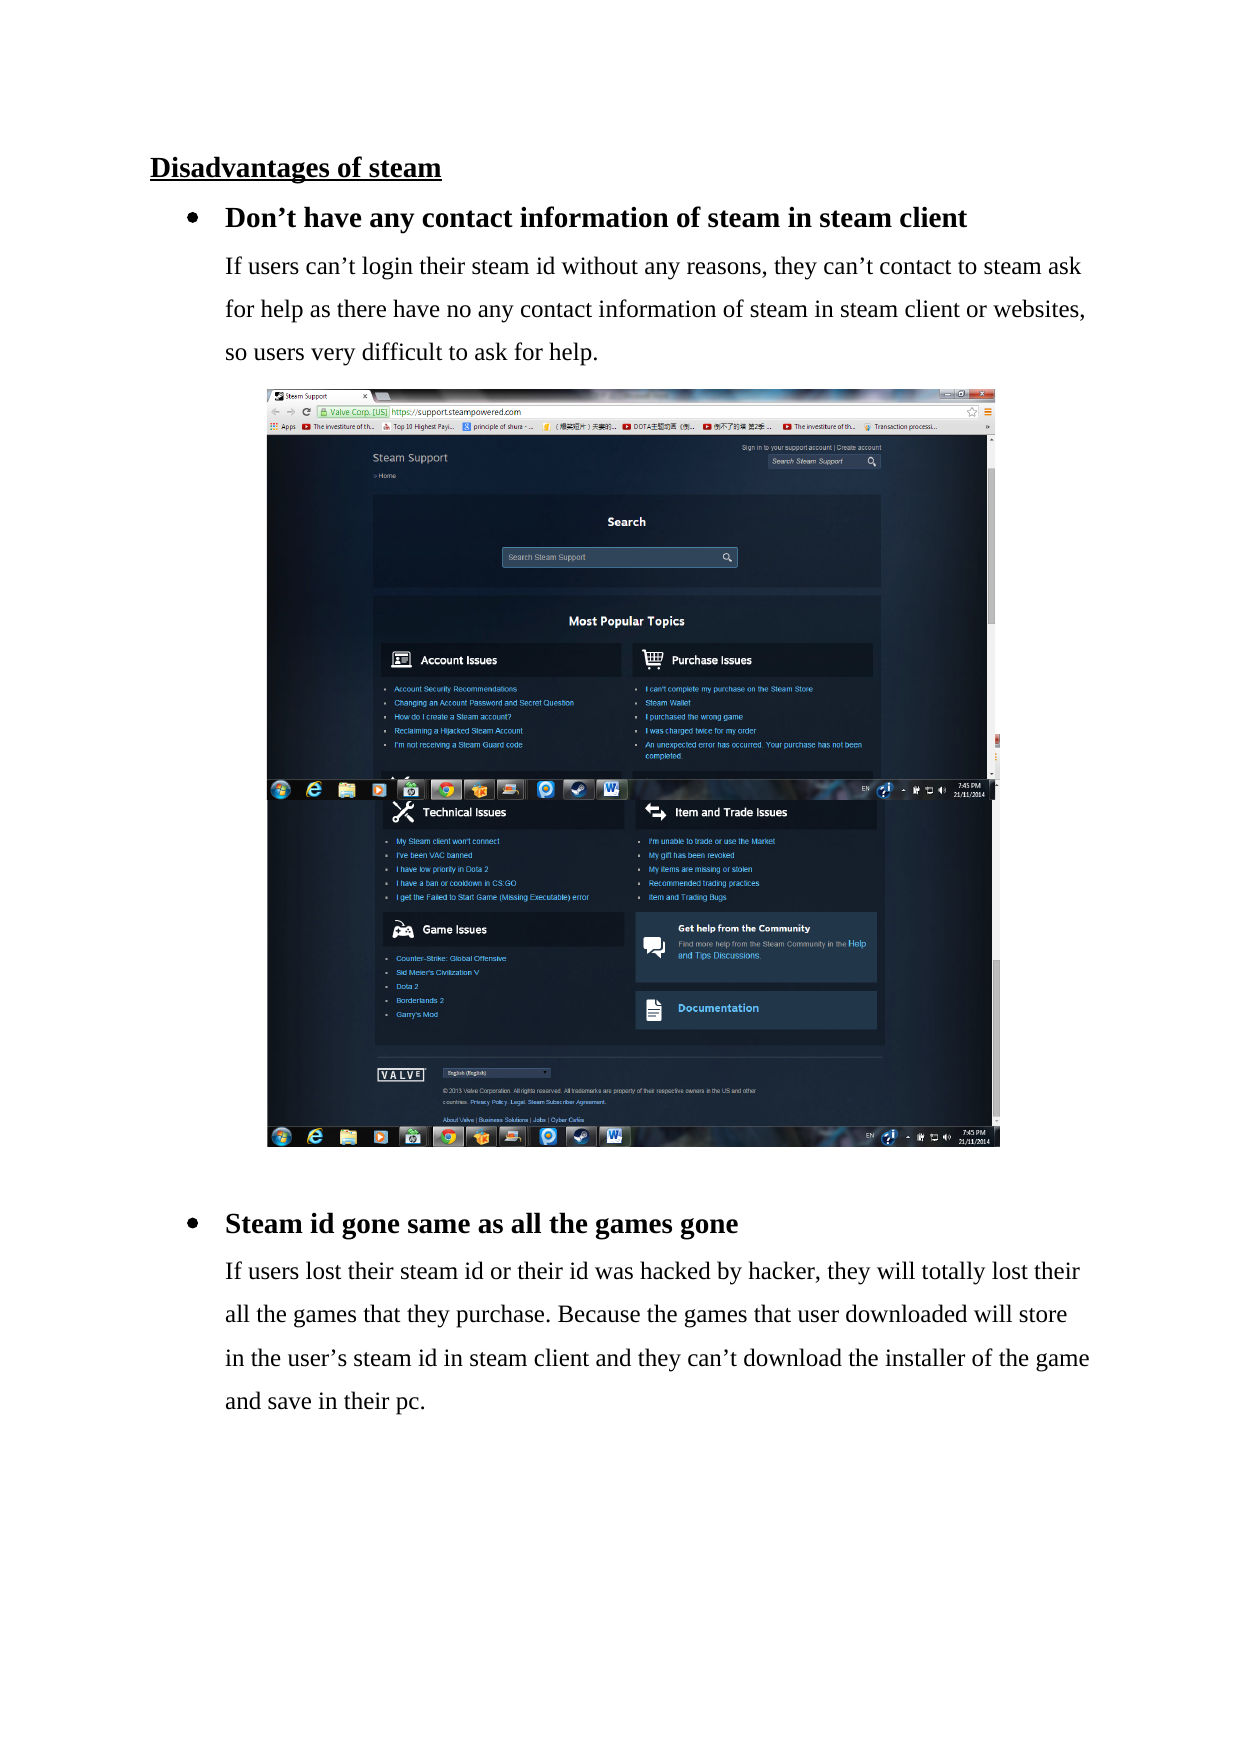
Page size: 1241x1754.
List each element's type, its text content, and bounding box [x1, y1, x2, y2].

list Steam id gone same as all the games gone [187, 1206, 1090, 1239]
list If users can’t login their steam id without any reasons, they can’t contact to steam ask for help as there have no any contact information of steam in steam client or websites, so users very difficult to ask for help. [225, 251, 1090, 366]
text Disadvantages of steam [150, 150, 1090, 183]
list Don’t have any contact information of steam in steam client [187, 200, 1090, 234]
picture [266, 389, 1000, 1147]
list If users lost their steam id or their id was hacked by hacker, they will totally lost their all the games that they purchase. Because the games that user downloaded will store in the user’s steam id in steam client and they can’t download the installer of the game and save in their pc. [225, 1256, 1090, 1414]
